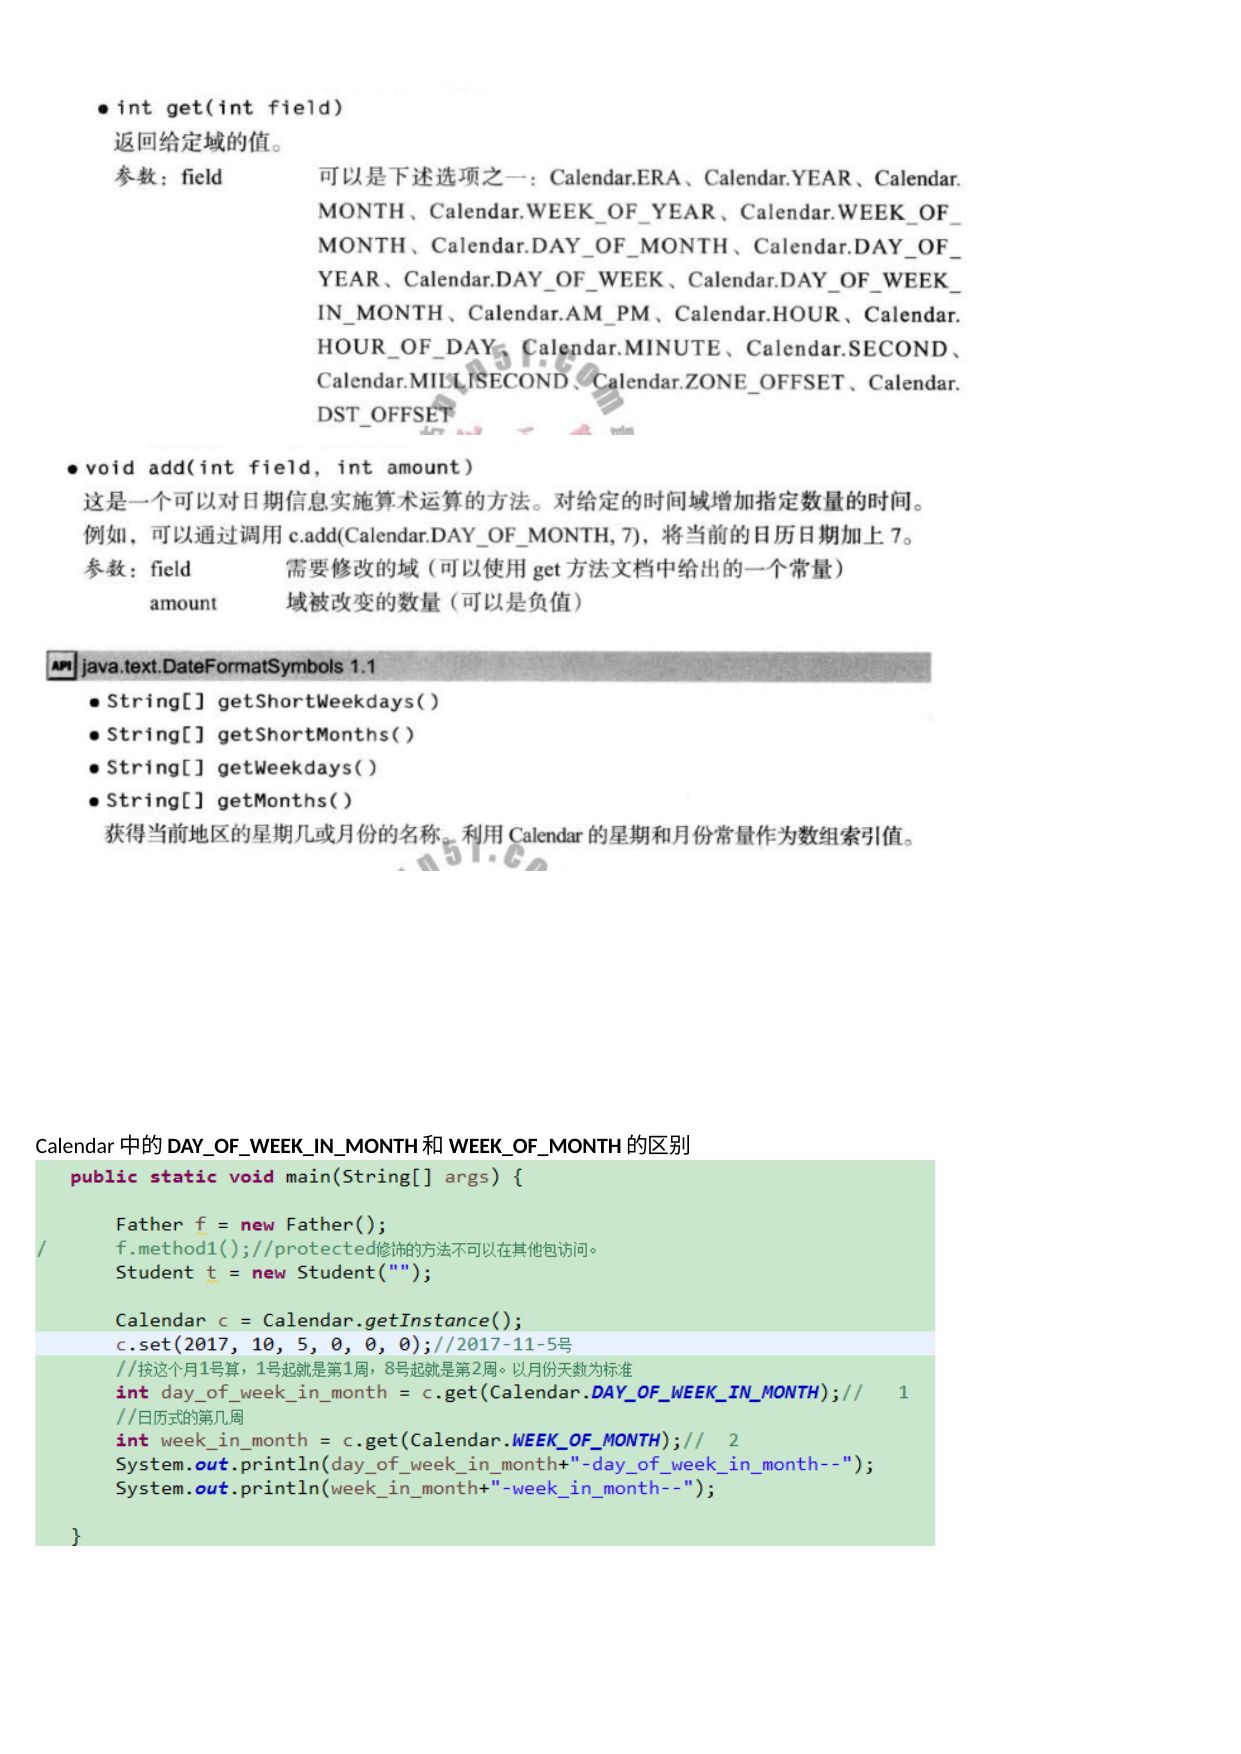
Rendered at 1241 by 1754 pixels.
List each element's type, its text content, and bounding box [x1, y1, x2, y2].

text Calendar中的DAY_OF_WEEK_IN_MONTH和WEEK_OF_MONTH的区别 [35, 1128, 1205, 1160]
picture [35, 640, 936, 871]
picture [35, 1160, 936, 1546]
picture [35, 445, 936, 621]
picture [79, 87, 980, 435]
